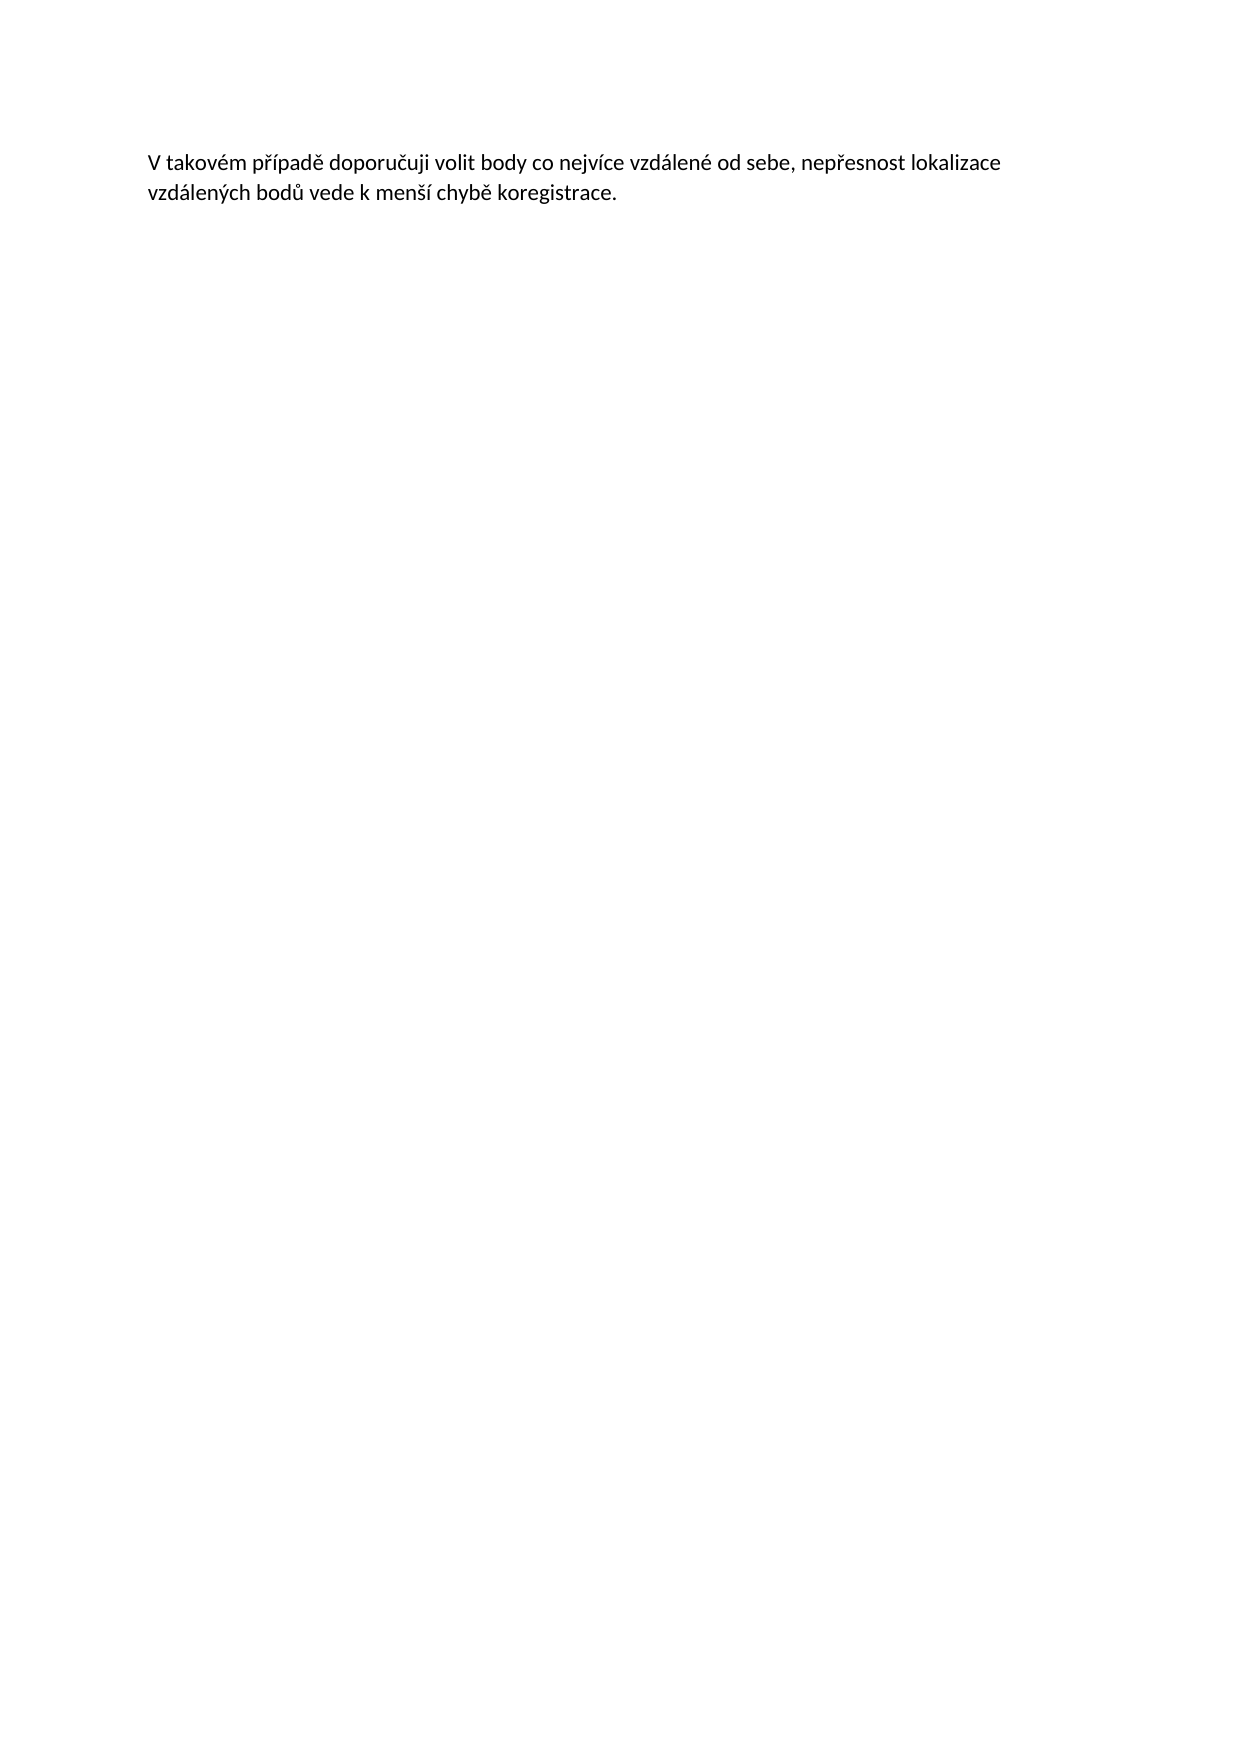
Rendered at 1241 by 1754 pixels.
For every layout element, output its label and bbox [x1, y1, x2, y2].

text [148, 148, 1093, 206]
